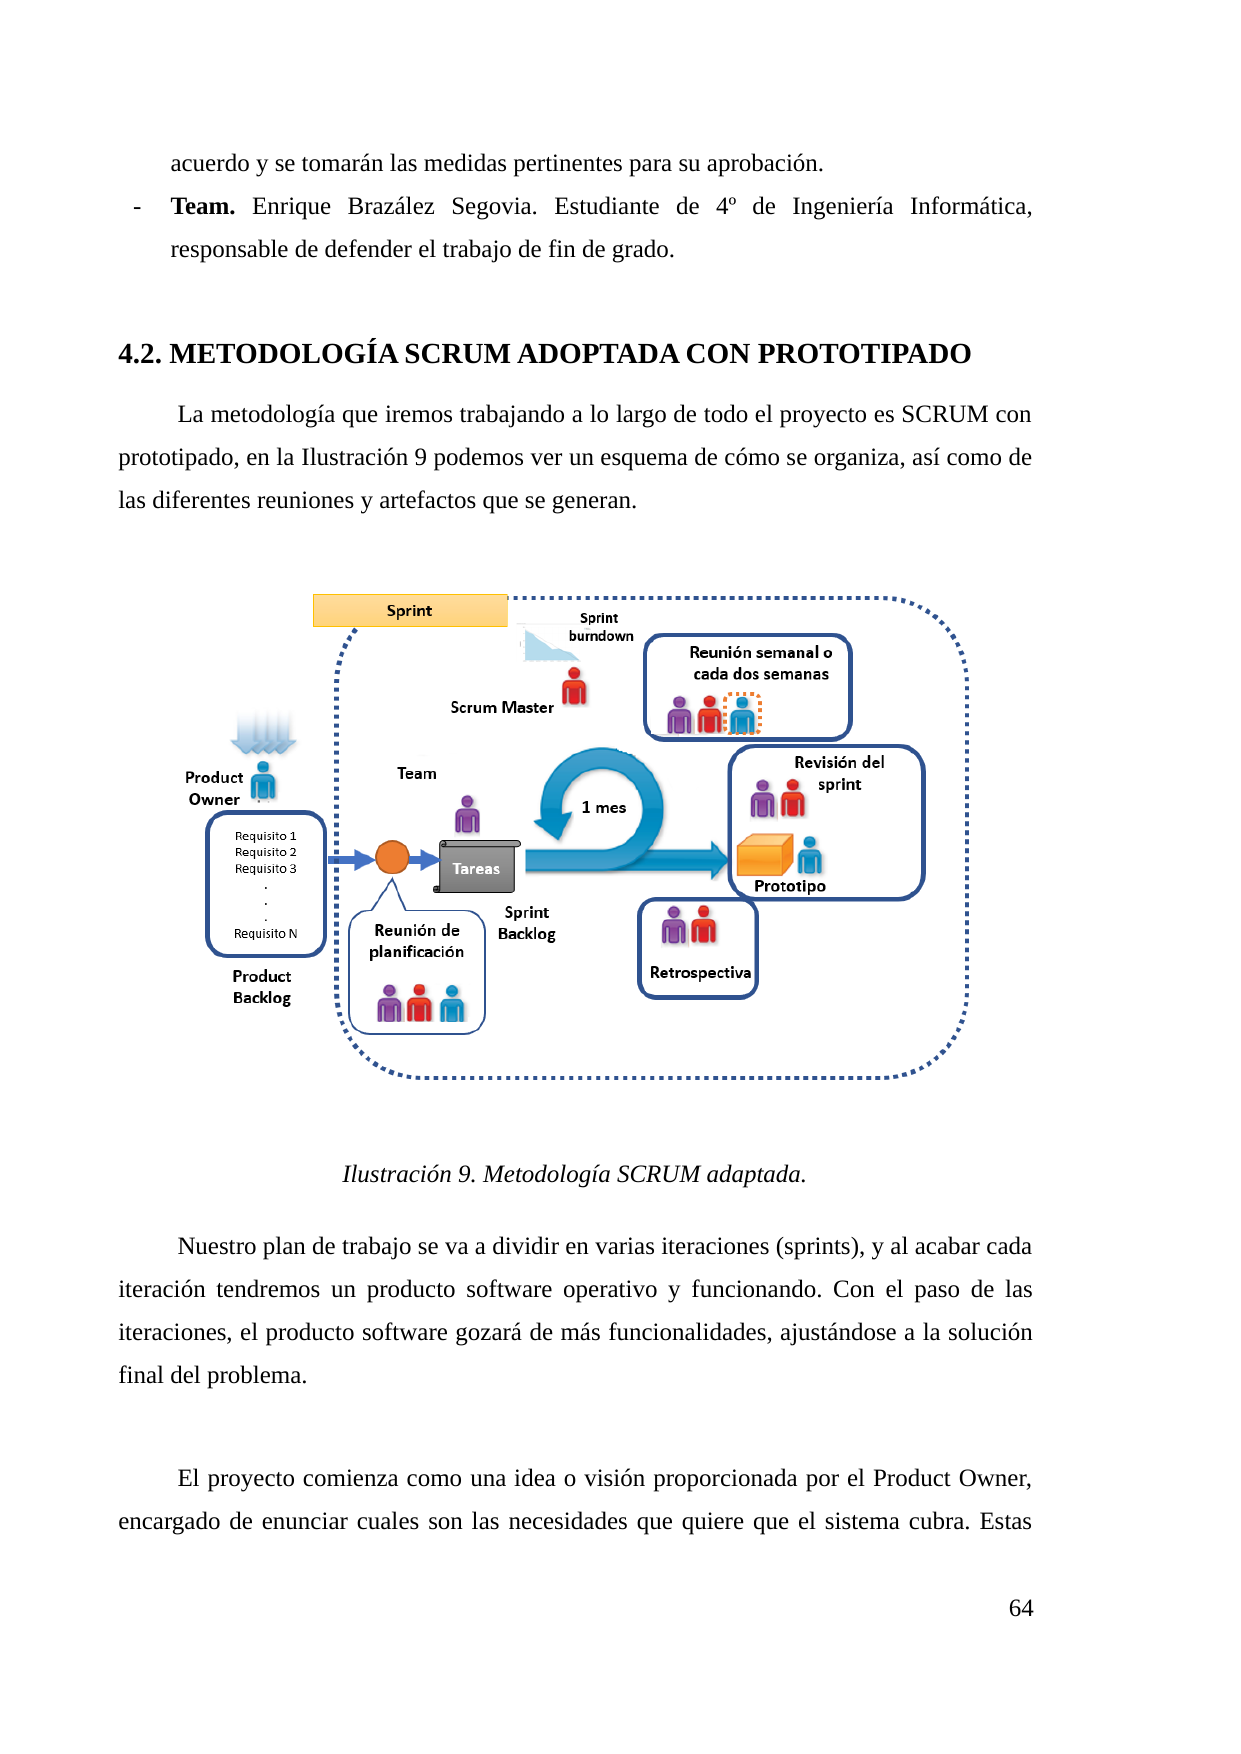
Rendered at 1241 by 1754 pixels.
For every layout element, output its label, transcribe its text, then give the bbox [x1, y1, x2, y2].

list Metodología Scrum adoptada con prototipado [118, 336, 1033, 370]
picture [177, 587, 975, 1086]
text La metodología que iremos trabajando a lo largo de todo el proyecto es SCRUM con prototipado, en la Ilustración 9 podemos ver un esquema de cómo se organiza, así como de las diferentes reuniones y artefactos que se generan. [118, 399, 1033, 514]
text Nuestro plan de trabajo se va a dividir en varias iteraciones (sprints), y al acabar cada iteración tendremos un producto software operativo y funcionando. Con el paso de las iteraciones, el producto software gozará de más funcionalidades, ajustándose a la solución final del problema. [118, 1231, 1033, 1389]
text Ilustración 9. Metodología SCRUM adaptada. [118, 1159, 1033, 1187]
list Team. Enrique Brazález Segovia. Estudiante de 4º de Ingeniería Informática, responsable de defender el trabajo de fin de grado. [133, 191, 1033, 263]
